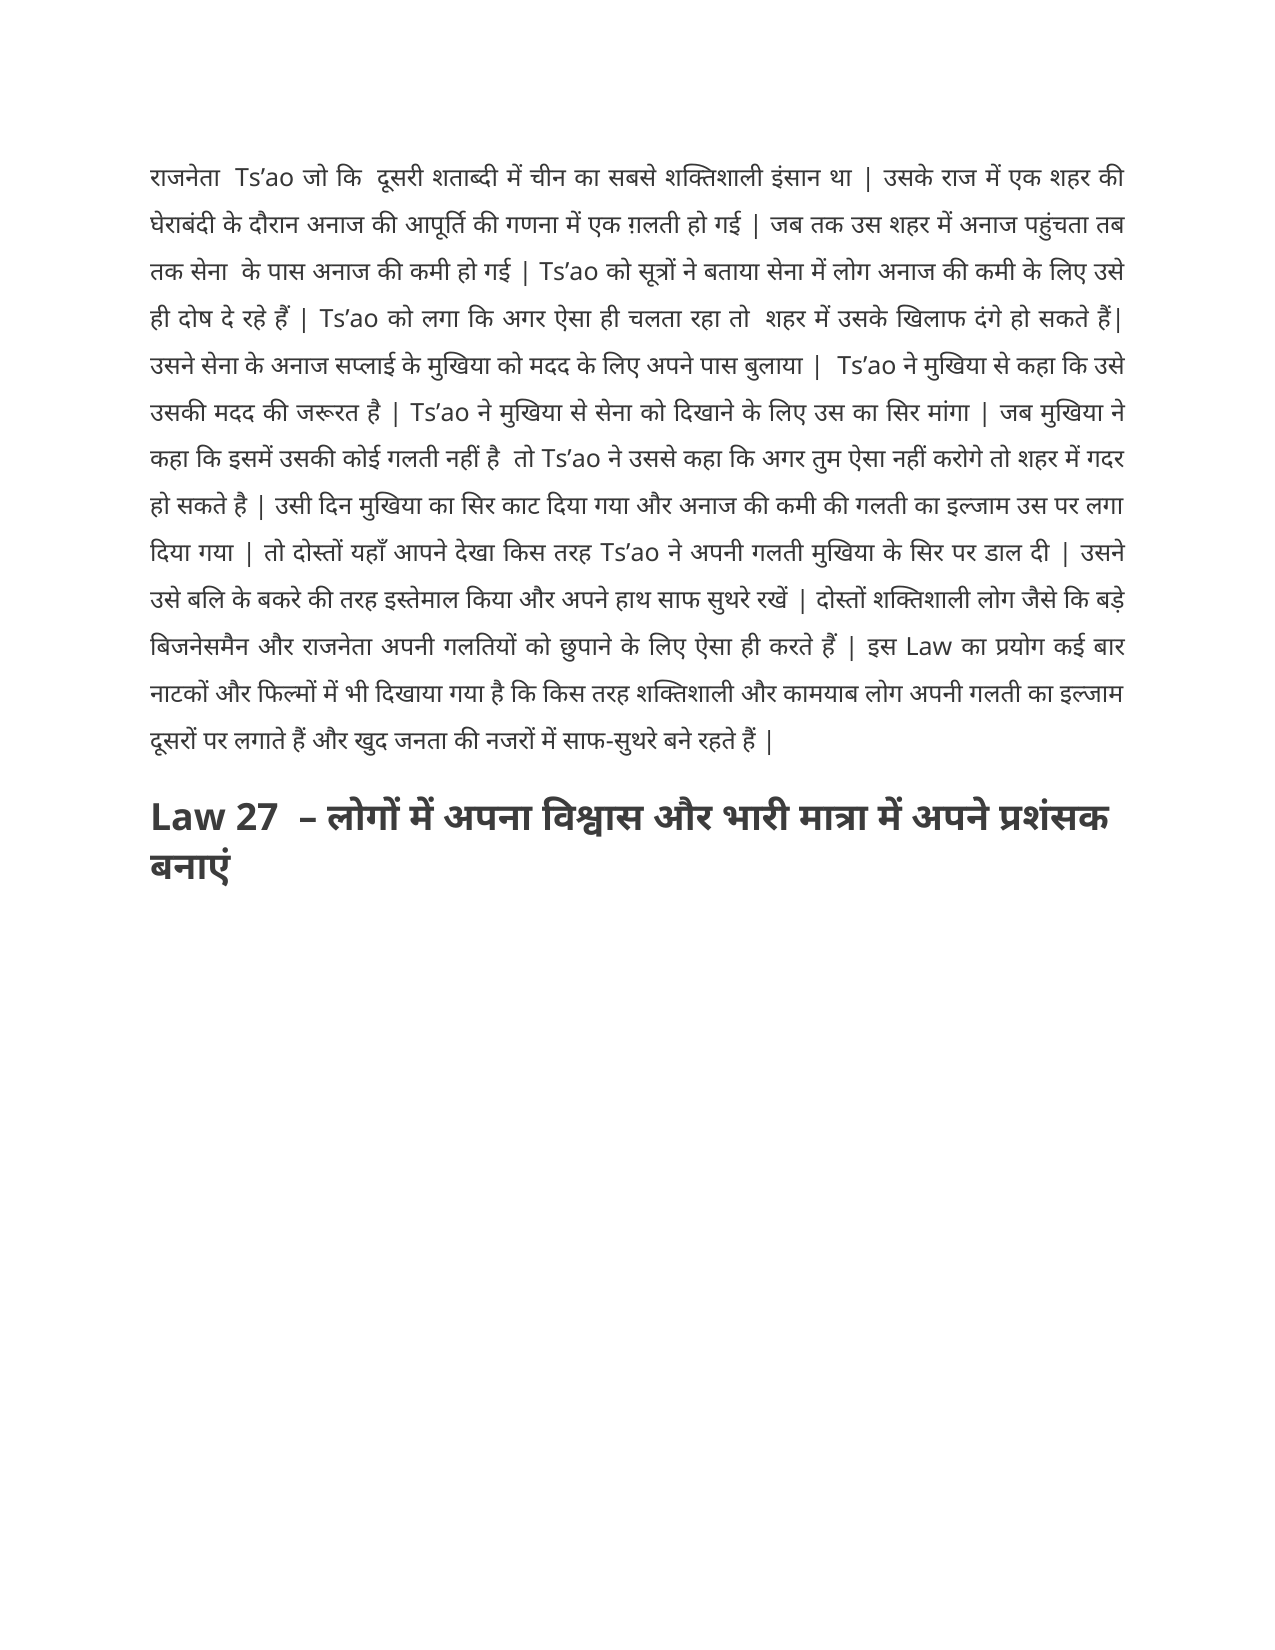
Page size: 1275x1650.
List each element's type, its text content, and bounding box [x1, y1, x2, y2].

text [150, 150, 1125, 759]
subtitle Law 27 – लोगों में अपना विश्वास और भारी मात्रा में अपने प्रशंसक बनाएं [150, 791, 1125, 895]
